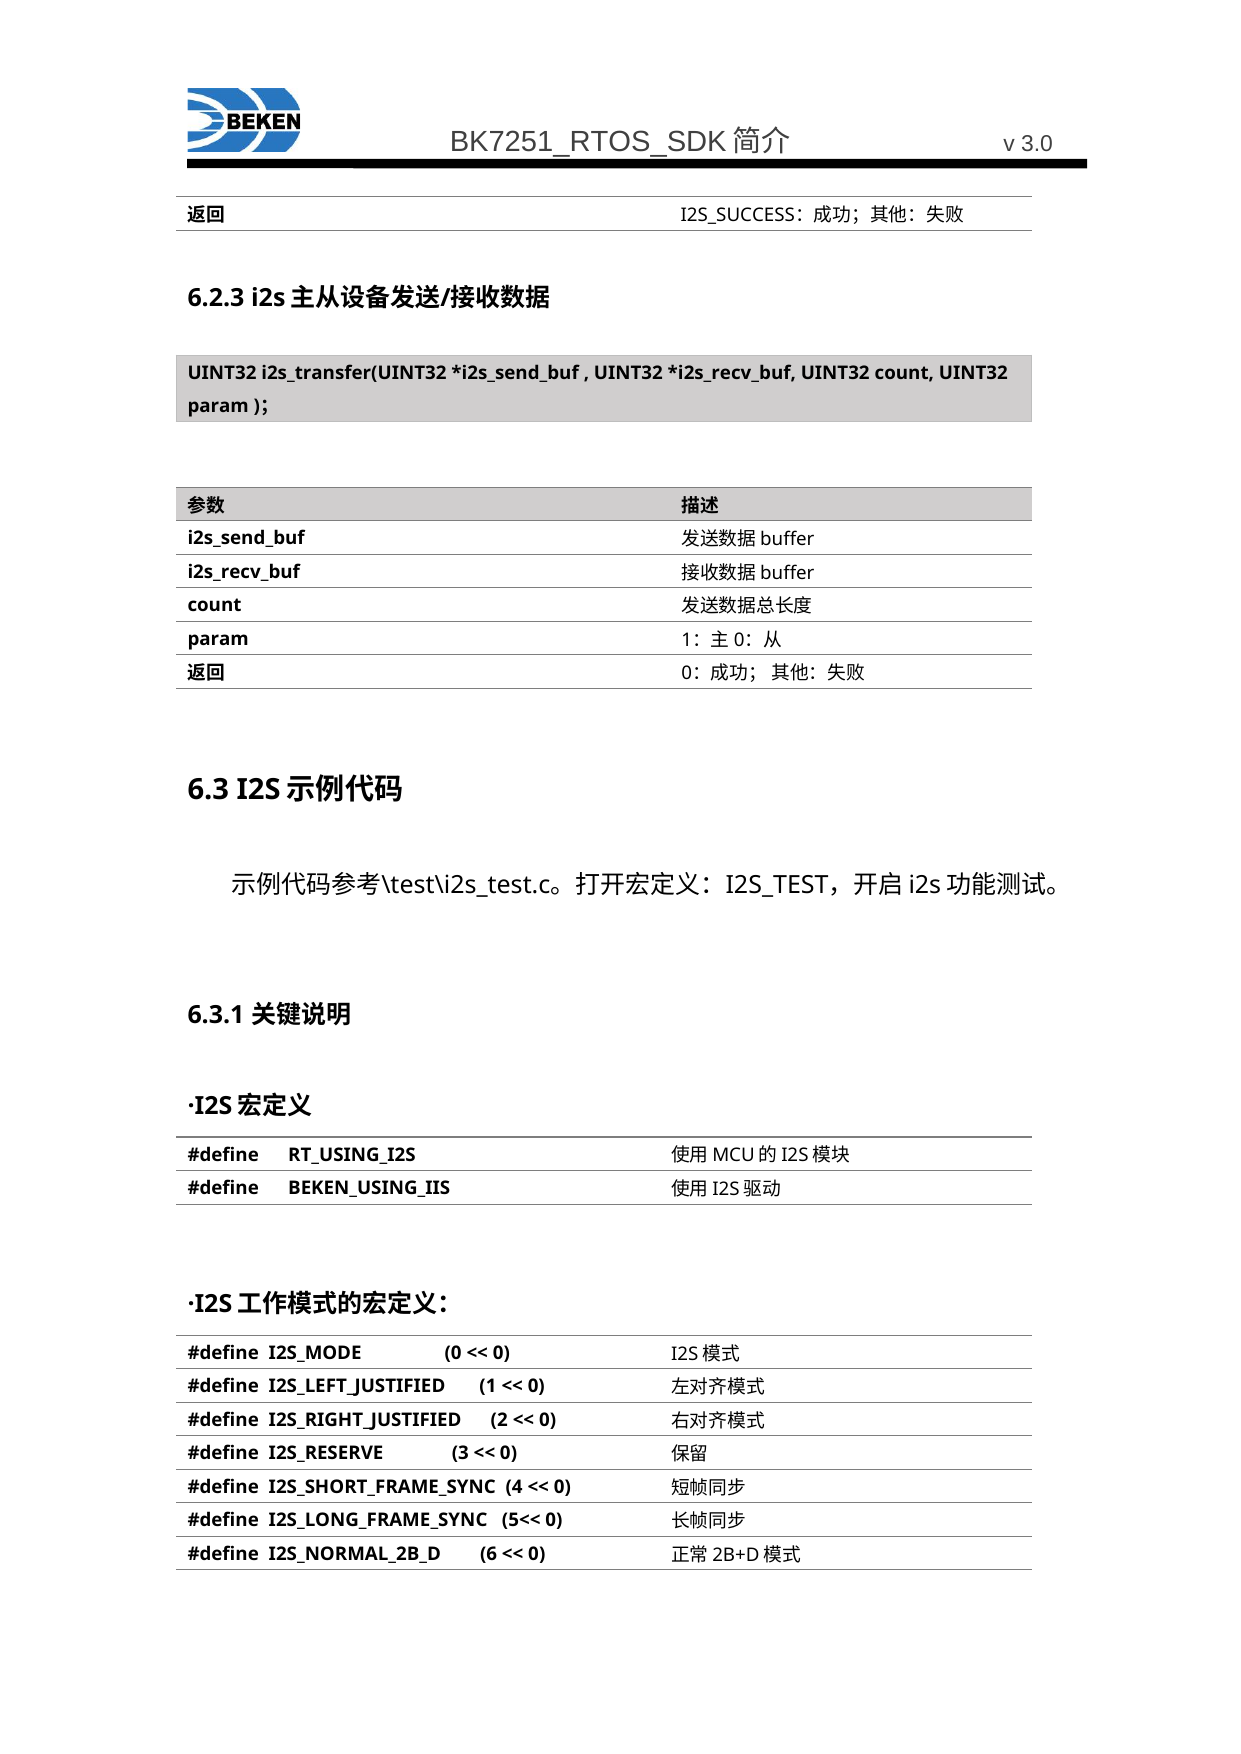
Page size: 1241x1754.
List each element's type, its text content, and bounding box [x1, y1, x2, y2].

table_cell #define I2S_RIGHT_JUSTIFIED (2 << 0) [176, 1403, 659, 1435]
table_cell #define BEKEN_USING_IIS [176, 1171, 659, 1203]
table_cell i2s_recv_buf [176, 555, 670, 587]
table_header 描述 [670, 488, 1032, 520]
table_cell i2s_send_buf [176, 521, 670, 554]
table_header 参数 [176, 488, 670, 520]
text ·I2S工作模式的宏定义： [187, 1269, 1053, 1334]
subtitle 6.2.3 i2s主从设备发送/接收数据 [187, 263, 1053, 328]
text ·I2S宏定义 [187, 1071, 1053, 1136]
subtitle 6.3 I2S示例代码 [187, 754, 1053, 819]
table_cell #define I2S_LEFT_JUSTIFIED (1 << 0) [176, 1369, 659, 1402]
table_cell 右对齐模式 [660, 1403, 1032, 1435]
table_cell #define I2S_SHORT_FRAME_SYNC (4 << 0) [176, 1470, 659, 1502]
table_header I2S模式 [660, 1336, 1032, 1368]
table_cell 正常2B+D模式 [660, 1537, 1032, 1569]
table_cell 1：主 0：从 [670, 622, 1032, 654]
text 示例代码参考\test\i2s_test.c。打开宏定义：I2S_TEST，开启i2s功能测试。 [187, 850, 1053, 915]
table_header 使用MCU的I2S模块 [660, 1138, 1032, 1170]
table_cell #define I2S_LONG_FRAME_SYNC (5<< 0) [176, 1503, 659, 1536]
table_cell param [176, 622, 670, 654]
table_cell 接收数据buffer [670, 555, 1032, 587]
table_header #define RT_USING_I2S [176, 1138, 659, 1170]
subtitle 6.3.1 关键说明 [187, 980, 1053, 1045]
table_cell 发送数据总长度 [670, 588, 1032, 621]
table_cell 发送数据buffer [670, 521, 1032, 554]
table_cell 0：成功； 其他：失败 [670, 655, 1032, 688]
table_cell 返回 [176, 197, 669, 229]
picture [187, 88, 300, 152]
table_cell I2S_SUCCESS：成功；其他：失败 [669, 197, 1032, 229]
table_cell count [176, 588, 670, 621]
table_cell #define I2S_NORMAL_2B_D (6 << 0) [176, 1537, 659, 1569]
table_header UINT32 i2s_transfer(UINT32 *i2s_send_buf , UINT32 *i2s_recv_buf, UINT32 count, UINT32 param )； [177, 356, 1031, 421]
table_cell 短帧同步 [660, 1470, 1032, 1502]
table_header #define I2S_MODE (0 << 0) [176, 1336, 659, 1368]
table_cell 左对齐模式 [660, 1369, 1032, 1402]
table_cell 保留 [660, 1436, 1032, 1469]
table_cell 使用I2S驱动 [660, 1171, 1032, 1203]
table_cell 长帧同步 [660, 1503, 1032, 1536]
table_cell 返回 [176, 655, 670, 688]
table_cell #define I2S_RESERVE (3 << 0) [176, 1436, 659, 1469]
